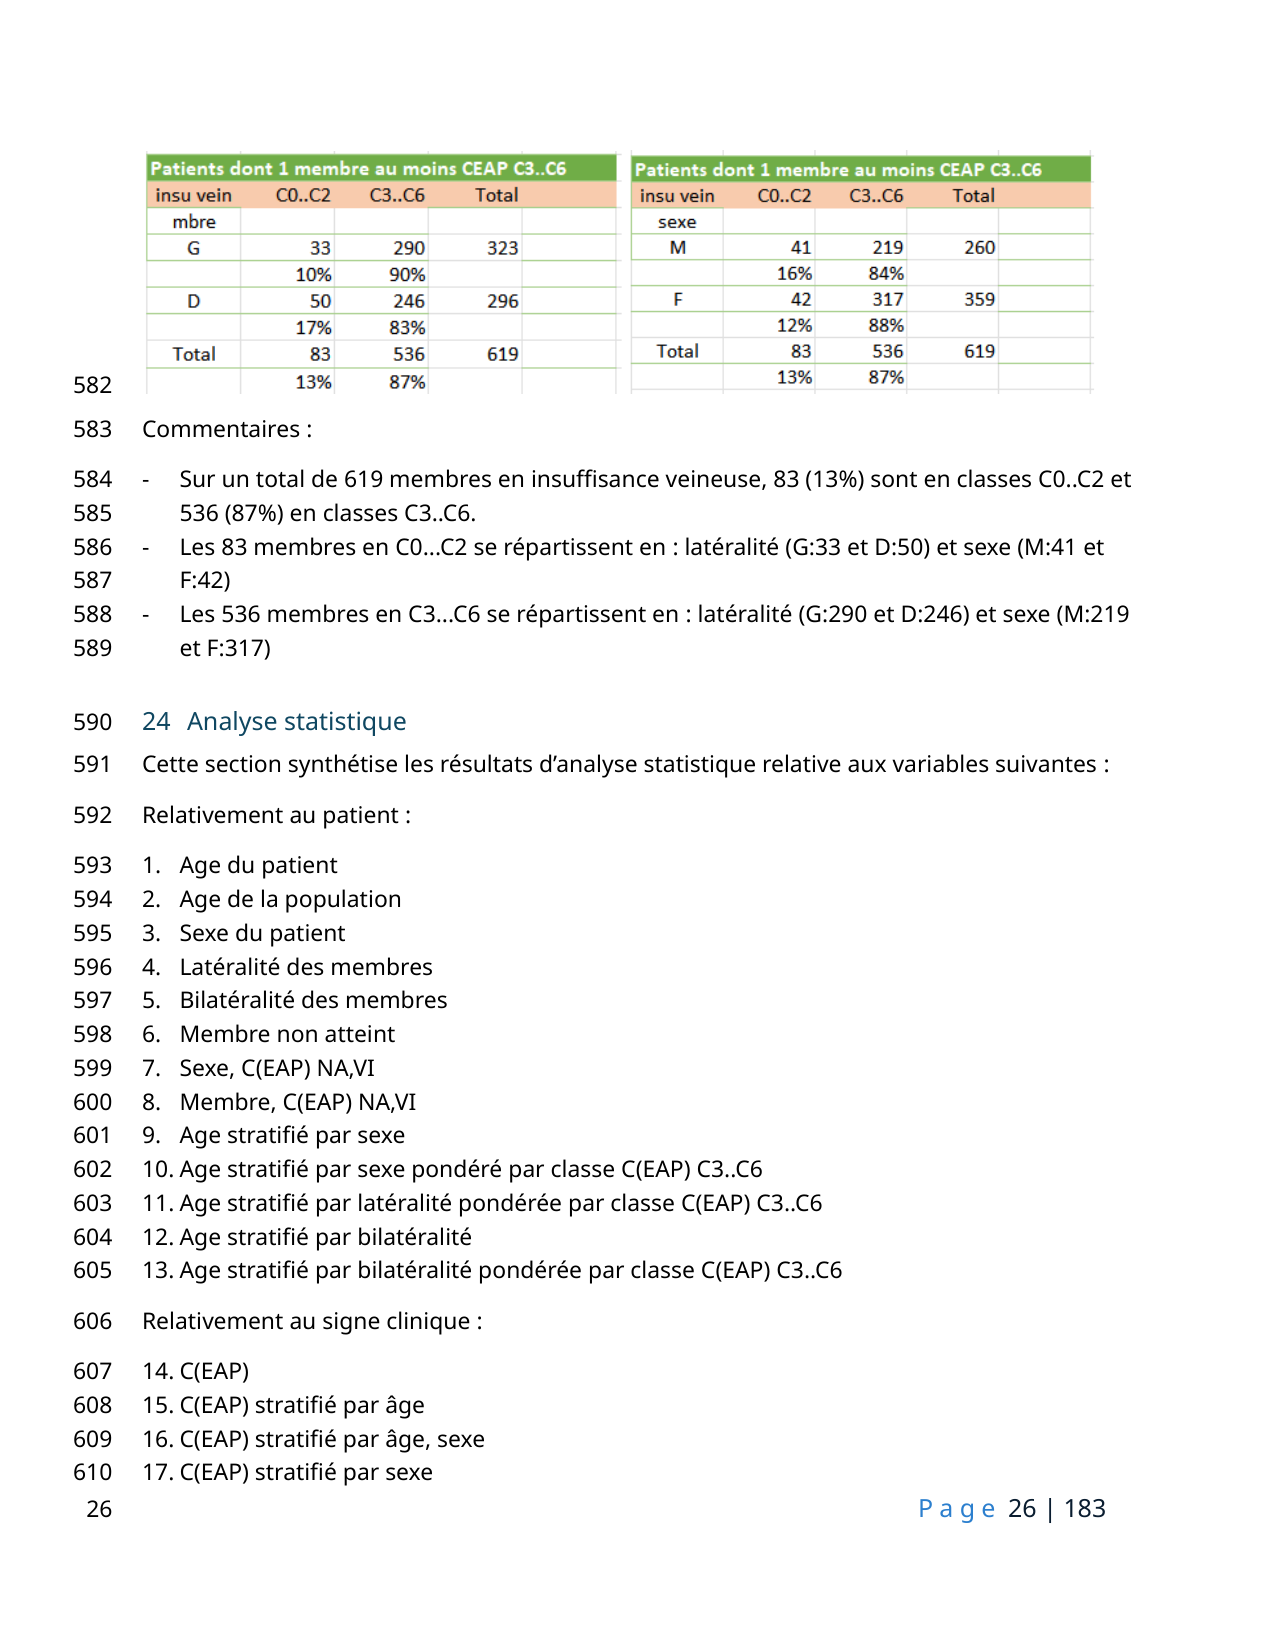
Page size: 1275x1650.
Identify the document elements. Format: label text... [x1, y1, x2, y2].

list Latéralité des membres [142, 950, 1133, 982]
text Cette section synthétise les résultats d’analyse statistique relative aux variables suivantes : [142, 748, 1133, 779]
subtitle Analyse statistique [142, 703, 1133, 737]
text Relativement au signe clinique : [142, 1304, 1133, 1336]
list Age stratifié par sexe [142, 1119, 1133, 1150]
list Age de la population [142, 883, 1133, 914]
list C(EAP) stratifié par âge [142, 1389, 1133, 1420]
list Les 83 membres en C0...C2 se répartissent en : latéralité (G:33 et D:50) et sexe (M:41 et F:42) [142, 531, 1133, 596]
list Sexe du patient [142, 917, 1133, 948]
picture [627, 150, 1095, 394]
list C(EAP) [142, 1355, 1133, 1386]
list Age du patient [142, 849, 1133, 880]
text Commentaires : [142, 413, 1133, 444]
list Age stratifié par latéralité pondérée par classe C(EAP) C3..C6 [142, 1187, 1133, 1218]
picture [141, 151, 622, 394]
list C(EAP) stratifié par âge, sexe [142, 1422, 1133, 1454]
list Membre non atteint [142, 1018, 1133, 1049]
text Relativement au patient : [142, 799, 1133, 830]
list Membre, C(EAP) NA,VI [142, 1085, 1133, 1117]
list Age stratifié par bilatéralité pondérée par classe C(EAP) C3..C6 [142, 1254, 1133, 1285]
list Age stratifié par bilatéralité [142, 1220, 1133, 1252]
list Les 536 membres en C3...C6 se répartissent en : latéralité (G:290 et D:246) et sexe (M:219 et F:317) [142, 598, 1133, 663]
list Sur un total de 619 membres en insuffisance veineuse, 83 (13%) sont en classes C0..C2 et 536 (87%) en classes C3..C6. [142, 463, 1133, 528]
list Sexe, C(EAP) NA,VI [142, 1052, 1133, 1083]
list C(EAP) stratifié par sexe [142, 1456, 1133, 1487]
list Bilatéralité des membres [142, 984, 1133, 1015]
list Age stratifié par sexe pondéré par classe C(EAP) C3..C6 [142, 1153, 1133, 1184]
